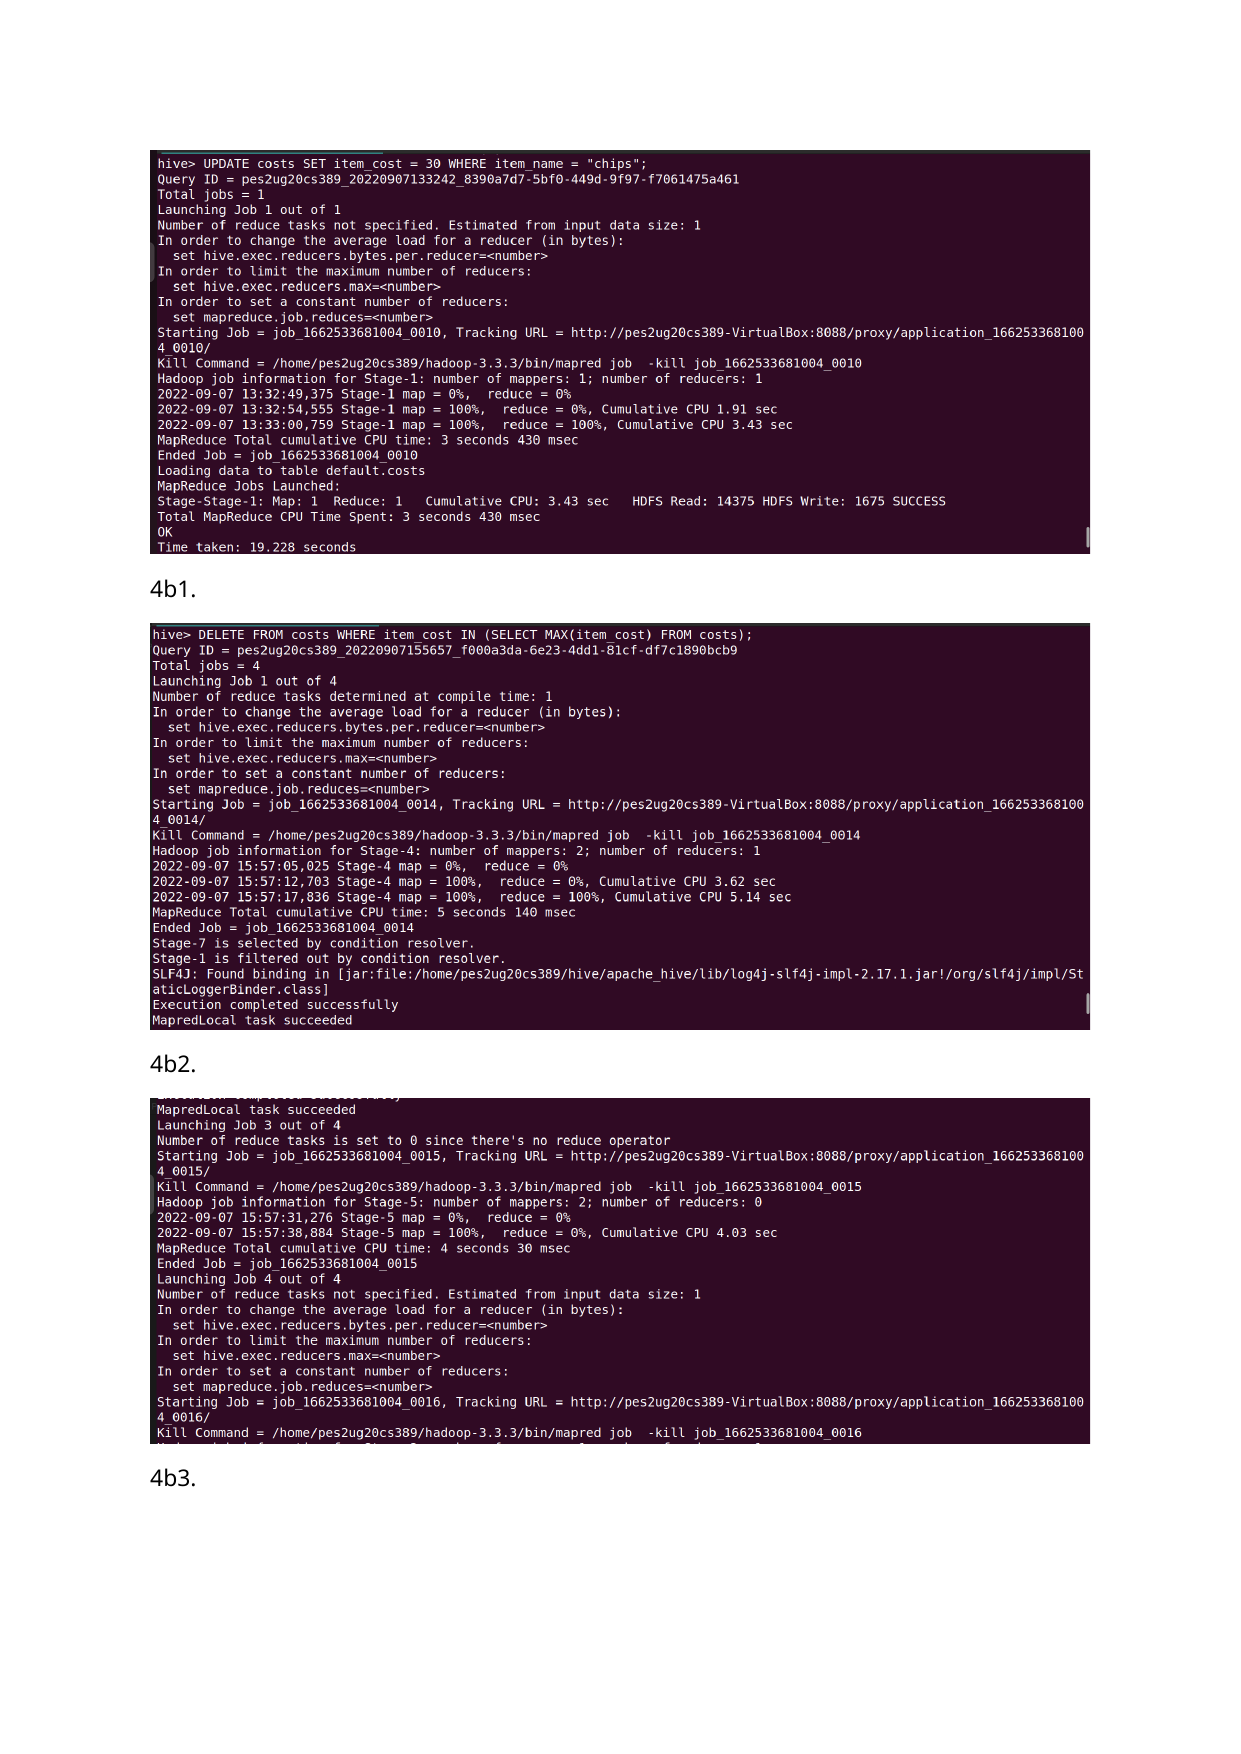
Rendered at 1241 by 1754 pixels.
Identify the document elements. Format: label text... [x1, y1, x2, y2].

picture [150, 623, 1091, 1030]
text 4b2. [150, 1048, 1090, 1079]
picture [150, 150, 1091, 554]
text 4b1. [150, 573, 1090, 604]
picture [150, 1098, 1091, 1444]
text 4b3. [150, 1462, 1090, 1493]
